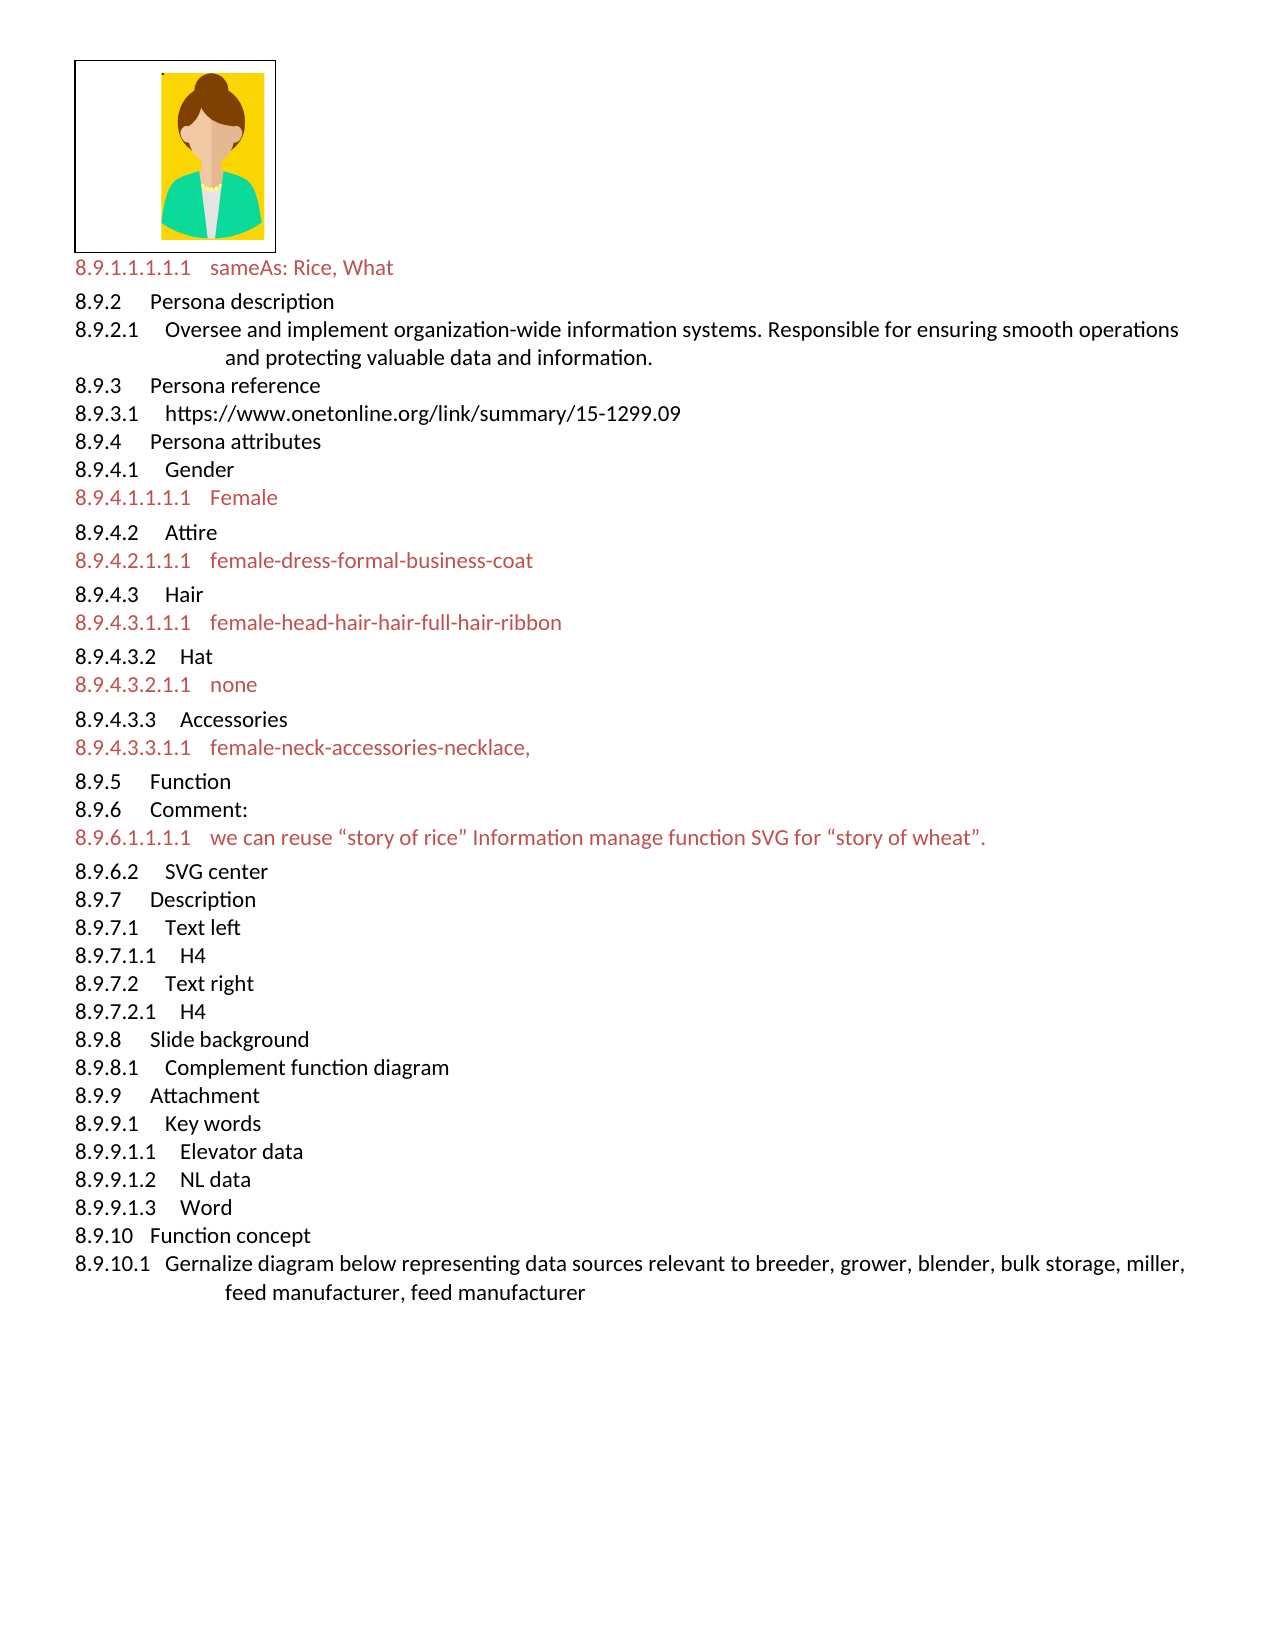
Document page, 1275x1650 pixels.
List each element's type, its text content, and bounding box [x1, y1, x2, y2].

subtitle NL data [75, 1166, 1200, 1193]
subtitle Attire [75, 518, 1200, 546]
subtitle Persona description [75, 287, 1200, 315]
subtitle Female [75, 483, 1200, 512]
picture [161, 73, 265, 240]
subtitle H4 [75, 997, 1200, 1025]
subtitle Hair [75, 580, 1200, 608]
subtitle Elevator data [75, 1137, 1200, 1166]
subtitle https://www.onetonline.org/link/summary/15-1299.09 [75, 399, 1200, 427]
subtitle Comment: [75, 795, 1200, 823]
subtitle Attachment [75, 1081, 1200, 1109]
subtitle Function [75, 767, 1200, 795]
subtitle Persona reference [75, 371, 1200, 399]
subtitle Persona attributes [75, 427, 1200, 456]
subtitle Slide background [75, 1025, 1200, 1053]
subtitle female-neck-accessories-necklace, [75, 733, 1200, 761]
subtitle sameAs: Rice, What [75, 253, 1200, 281]
subtitle Text left [75, 913, 1200, 941]
subtitle Gender [75, 456, 1200, 483]
subtitle Word [75, 1193, 1200, 1222]
subtitle Gernalize diagram below representing data sources relevant to breeder, grower, blender, bulk storage, miller, feed manufacturer, feed manufacturer [75, 1249, 1200, 1306]
subtitle Complement function diagram [75, 1053, 1200, 1081]
subtitle we can reuse “story of rice” Information manage function SVG for “story of wheat”. [75, 823, 1200, 851]
subtitle H4 [75, 941, 1200, 969]
subtitle Text right [75, 969, 1200, 997]
subtitle Accessories [75, 705, 1200, 733]
subtitle female-dress-formal-business-coat [75, 546, 1200, 574]
subtitle Key words [75, 1109, 1200, 1137]
subtitle female-head-hair-hair-full-hair-ribbon [75, 608, 1200, 636]
subtitle none [75, 670, 1200, 698]
subtitle Hat [75, 642, 1200, 670]
subtitle Function concept [75, 1222, 1200, 1249]
subtitle SVG center [75, 857, 1200, 885]
subtitle Description [75, 885, 1200, 913]
table_header [76, 61, 275, 252]
subtitle Oversee and implement organization-wide information systems. Responsible for ensuring smooth operations and protecting valuable data and information. [75, 315, 1200, 371]
